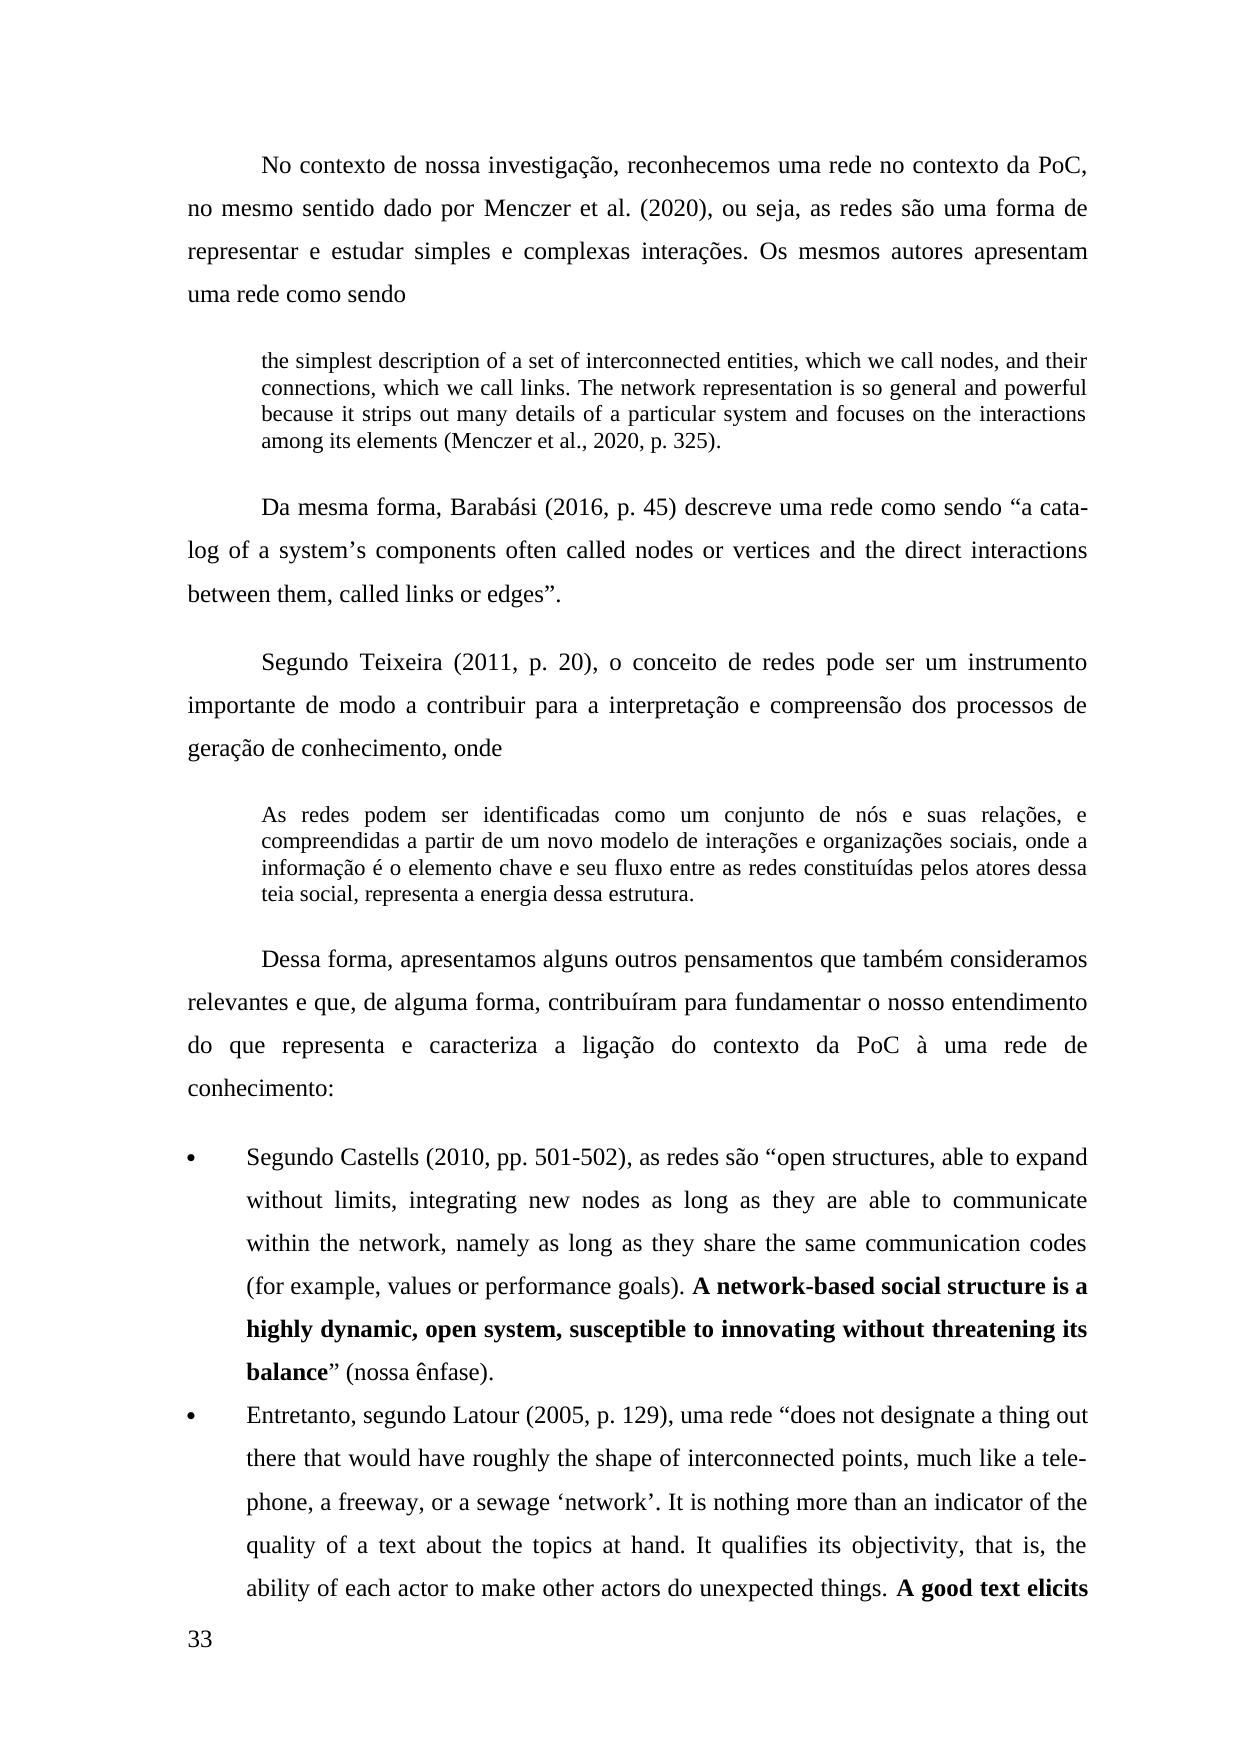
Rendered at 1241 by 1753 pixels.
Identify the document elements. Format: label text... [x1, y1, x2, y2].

list Segundo Castells (2010, pp. 501-502), as redes são “open structures, able to expand without limits, integrating new nodes as long as they are able to communicate within the network, namely as long as they share the same communication codes (for example, values or performance goals). A network-based social structure is a highly dynamic, open system, susceptible to innovating without threatening its balance” (nossa ênfase). [187, 1142, 1088, 1386]
text As redes podem ser identificadas como um conjunto de nós e suas relações, e compreendidas a partir de um novo modelo de interações e organizações sociais, onde a informação é o elemento chave e seu fluxo entre as redes constituídas pelos atores dessa teia social, representa a energia dessa estrutura. [261, 801, 1088, 907]
text Segundo Teixeira (2011, p. 20), o conceito de redes pode ser um instrumento importante de modo a contribuir para a interpretação e compreensão dos processos de geração de conhecimento, onde [187, 647, 1088, 762]
text Dessa forma, apresentamos alguns outros pensamentos que também consideramos relevantes e que, de alguma forma, contribuíram para fundamentar o nosso entendimento do que representa e caracteriza a ligação do contexto da PoC à uma rede de conhecimento: [187, 944, 1088, 1102]
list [187, 1400, 1088, 1602]
text No contexto de nossa investigação, reconhecemos uma rede no contexto da PoC, no mesmo sentido dado por Menczer et al. (2020), ou seja, as redes são uma forma de representar e estudar simples e complexas interações. Os mesmos autores apresentam uma rede como sendo [187, 150, 1088, 308]
text ﻿the simplest description of a set of interconnected entities, which we call nodes, and their connections, which we call links. The network representation is so general and powerful because it strips out many details of a particular system and focuses on the interactions among its elements (Menczer et al., 2020, p. 325). [261, 347, 1088, 453]
text Da mesma forma, Barabási (2016, p. 45) descreve uma rede como sendo ﻿“a cata- log of a system’s components often called nodes or vertices and the direct interactions between them, called links or edges”. [187, 491, 1088, 607]
